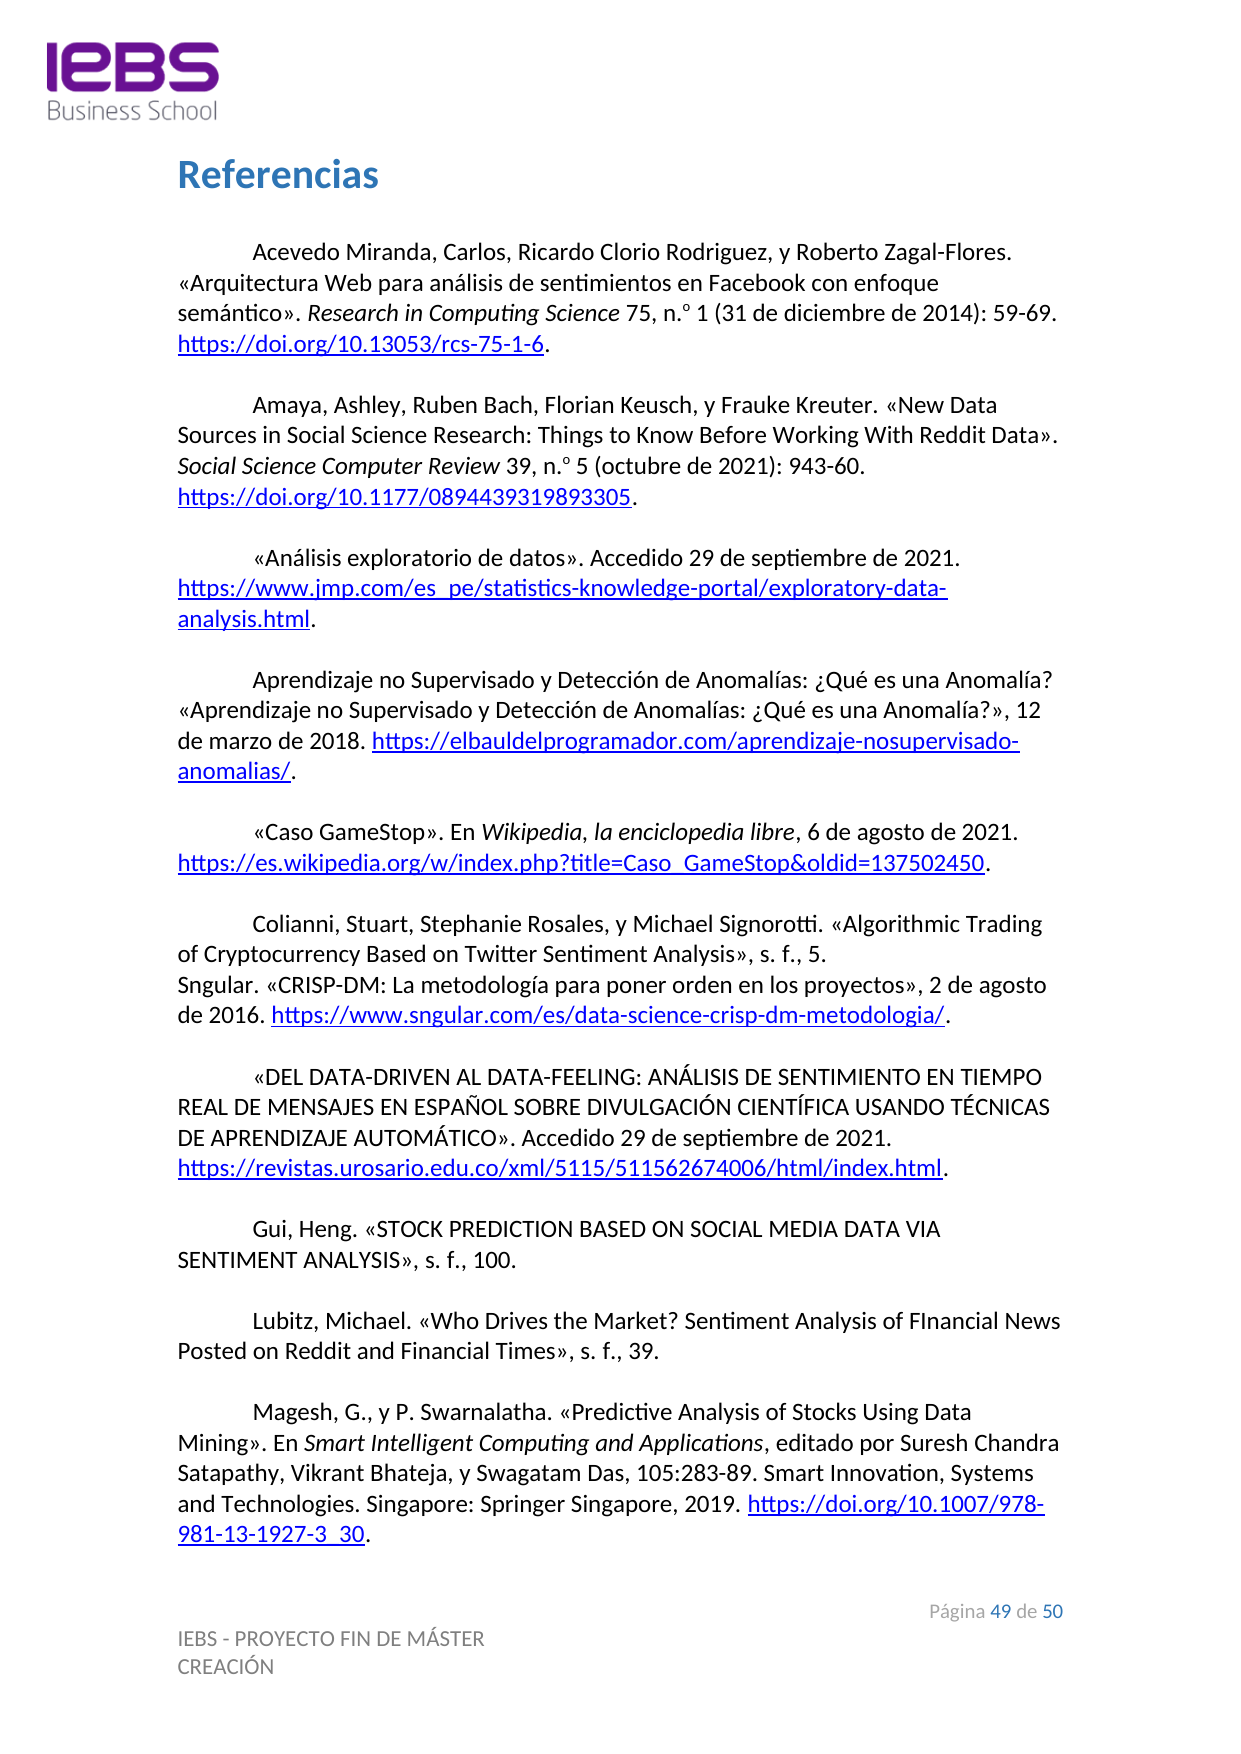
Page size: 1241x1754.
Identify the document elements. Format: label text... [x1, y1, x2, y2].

text Sngular. «CRISP-DM: La metodología para poner orden en los proyectos», 2 de agosto de 2016. https://www.sngular.com/es/data-science-crisp-dm-metodologia/. [177, 969, 1063, 1030]
text «Caso GameStop». En Wikipedia, la enciclopedia libre, 6 de agosto de 2021. https://es.wikipedia.org/w/index.php?title=Caso_GameStop&oldid=137502450. [177, 816, 1063, 877]
text Aprendizaje no Supervisado y Detección de Anomalías: ¿Qué es una Anomalía? «Aprendizaje no Supervisado y Detección de Anomalías: ¿Qué es una Anomalía?», 12 de marzo de 2018. https://elbauldelprogramador.com/aprendizaje-nosupervisado-anomalias/. [177, 664, 1063, 786]
text Magesh, G., y P. Swarnalatha. «Predictive Analysis of Stocks Using Data Mining». En Smart Intelligent Computing and Applications, editado por Suresh Chandra Satapathy, Vikrant Bhateja, y Swagatam Das, 105:283-89. Smart Innovation, Systems and Technologies. Singapore: Springer Singapore, 2019. https://doi.org/10.1007/978-981-13-1927-3_30. [177, 1396, 1063, 1549]
text Lubitz, Michael. «Who Drives the Market? Sentiment Analysis of FInancial News Posted on Reddit and Financial Times», s. f., 39. [177, 1305, 1063, 1366]
text Colianni, Stuart, Stephanie Rosales, y Michael Signorotti. «Algorithmic Trading of Cryptocurrency Based on Twitter Sentiment Analysis», s. f., 5. [177, 908, 1063, 969]
text «DEL DATA-DRIVEN AL DATA-FEELING: ANÁLISIS DE SENTIMIENTO EN TIEMPO REAL DE MENSAJES EN ESPAÑOL SOBRE DIVULGACIÓN CIENTÍFICA USANDO TÉCNICAS DE APRENDIZAJE AUTOMÁTICO». Accedido 29 de septiembre de 2021. https://revistas.urosario.edu.co/xml/5115/511562674006/html/index.html. [177, 1061, 1063, 1183]
picture [21, 20, 252, 147]
text Amaya, Ashley, Ruben Bach, Florian Keusch, y Frauke Kreuter. «New Data Sources in Social Science Research: Things to Know Before Working With Reddit Data». Social Science Computer Review 39, n.o 5 (octubre de 2021): 943-60. https://doi.org/10.1177/0894439319893305. [177, 389, 1063, 511]
text Acevedo Miranda, Carlos, Ricardo Clorio Rodriguez, y Roberto Zagal-Flores. «Arquitectura Web para análisis de sentimientos en Facebook con enfoque semántico». Research in Computing Science 75, n.o 1 (31 de diciembre de 2014): 59-69. https://doi.org/10.13053/rcs-75-1-6. [177, 237, 1063, 359]
text Gui, Heng. «STOCK PREDICTION BASED ON SOCIAL MEDIA DATA VIA SENTIMENT ANALYSIS», s. f., 100. [177, 1213, 1063, 1274]
text «Análisis exploratorio de datos». Accedido 29 de septiembre de 2021. https://www.jmp.com/es_pe/statistics-knowledge-portal/exploratory-data-analysis.html. [177, 542, 1063, 633]
subtitle Referencias [177, 148, 1063, 198]
